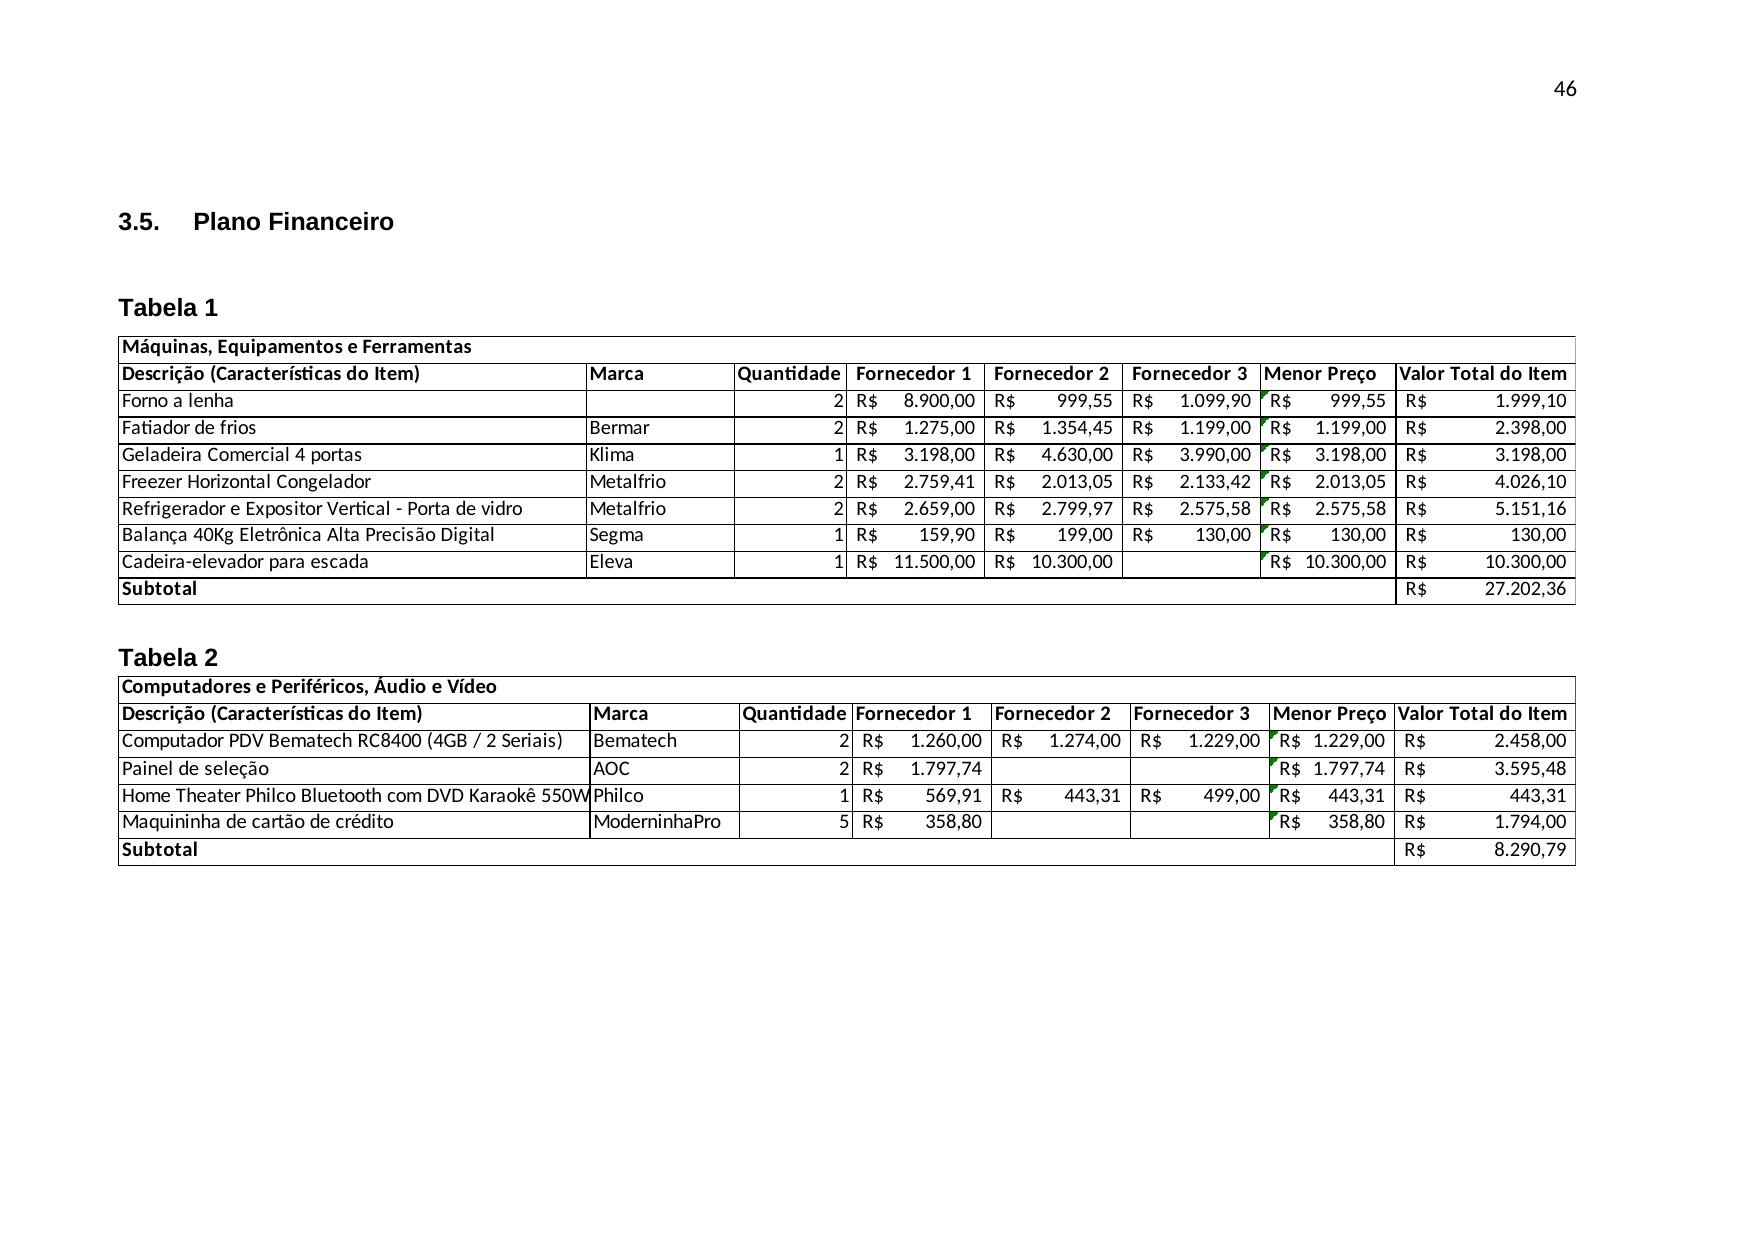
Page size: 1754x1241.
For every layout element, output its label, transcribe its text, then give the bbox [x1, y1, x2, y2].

list Plano Financeiro [118, 207, 1577, 236]
text Tabela 1 [118, 293, 1577, 322]
text Tabela 2 [118, 643, 1577, 672]
